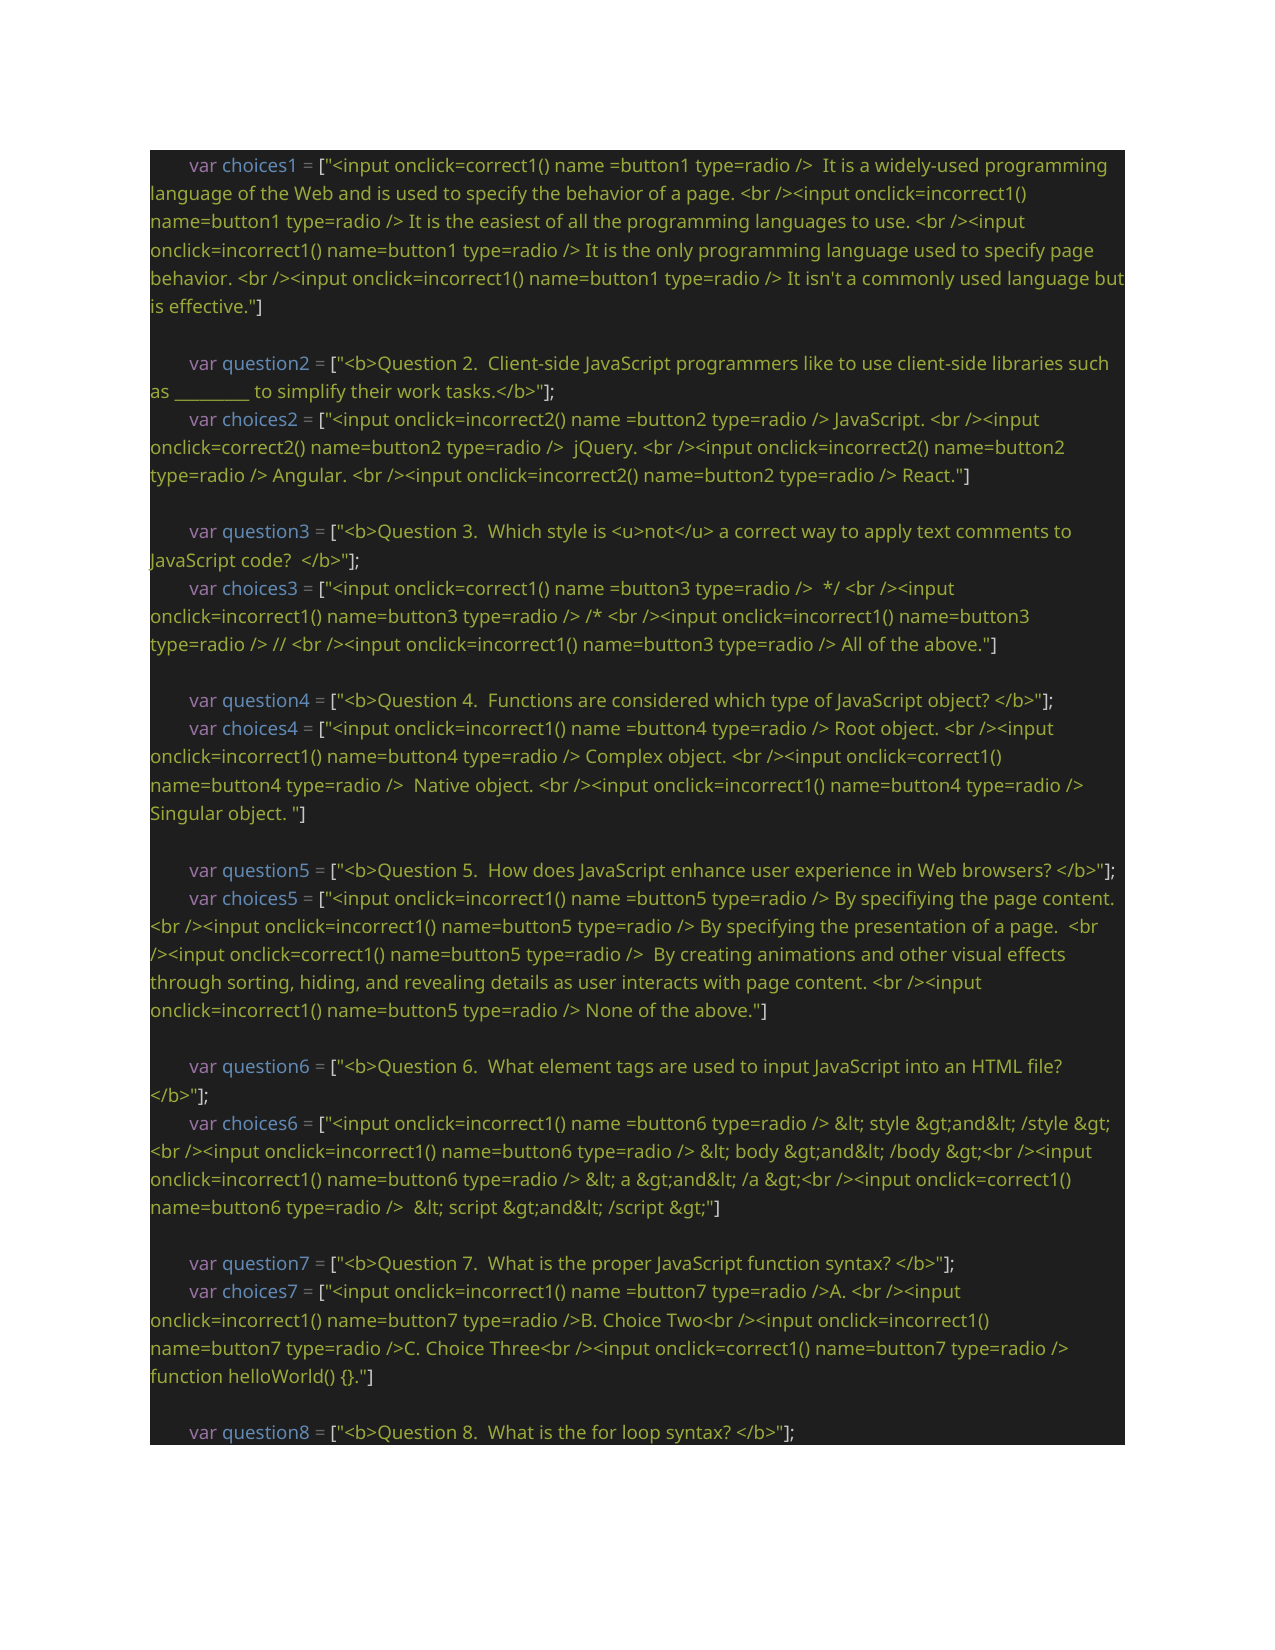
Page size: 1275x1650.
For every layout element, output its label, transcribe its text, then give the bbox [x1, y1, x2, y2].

text var choices7 = ["<input onclick=incorrect1() name =button7 type=radio />A. <br /><input onclick=incorrect1() name=button7 type=radio />B. Choice Two<br /><input onclick=incorrect1() name=button7 type=radio />C. Choice Three<br /><input onclick=correct1() name=button7 type=radio /> function helloWorld() {}."] [150, 1276, 1125, 1389]
text var choices2 = ["<input onclick=incorrect2() name =button2 type=radio /> JavaScript. <br /><input onclick=correct2() name=button2 type=radio /> jQuery. <br /><input onclick=incorrect2() name=button2 type=radio /> Angular. <br /><input onclick=incorrect2() name=button2 type=radio /> React."] [150, 404, 1125, 488]
text var question3 = ["<b>Question 3. Which style is <u>not</u> a correct way to apply text comments to JavaScript code? </b>"]; [150, 516, 1125, 572]
text var question6 = ["<b>Question 6. What element tags are used to input JavaScript into an HTML file? </b>"]; [150, 1051, 1125, 1107]
text var choices4 = ["<input onclick=incorrect1() name =button4 type=radio /> Root object. <br /><input onclick=incorrect1() name=button4 type=radio /> Complex object. <br /><input onclick=correct1() name=button4 type=radio /> Native object. <br /><input onclick=incorrect1() name=button4 type=radio /> Singular object. "] [150, 713, 1125, 826]
text var question5 = ["<b>Question 5. How does JavaScript enhance user experience in Web browsers? </b>"]; [150, 854, 1125, 882]
text var question8 = ["<b>Question 8. What is the for loop syntax? </b>"]; [150, 1417, 1125, 1445]
text var question4 = ["<b>Question 4. Functions are considered which type of JavaScript object? </b>"]; [150, 685, 1125, 713]
text var question2 = ["<b>Question 2. Client-side JavaScript programmers like to use client-side libraries such as _________ to simplify their work tasks.</b>"]; [150, 347, 1125, 404]
text var choices3 = ["<input onclick=correct1() name =button3 type=radio /> */ <br /><input onclick=incorrect1() name=button3 type=radio /> /* <br /><input onclick=incorrect1() name=button3 type=radio /> // <br /><input onclick=incorrect1() name=button3 type=radio /> All of the above."] [150, 572, 1125, 657]
text var choices6 = ["<input onclick=incorrect1() name =button6 type=radio /> &lt; style &gt;and&lt; /style &gt; <br /><input onclick=incorrect1() name=button6 type=radio /> &lt; body &gt;and&lt; /body &gt;<br /><input onclick=incorrect1() name=button6 type=radio /> &lt; a &gt;and&lt; /a &gt;<br /><input onclick=correct1() name=button6 type=radio /> &lt; script &gt;and&lt; /script &gt;"] [150, 1107, 1125, 1220]
text var choices5 = ["<input onclick=incorrect1() name =button5 type=radio /> By specifiying the page content. <br /><input onclick=incorrect1() name=button5 type=radio /> By specifying the presentation of a page. <br /><input onclick=correct1() name=button5 type=radio /> By creating animations and other visual effects through sorting, hiding, and revealing details as user interacts with page content. <br /><input onclick=incorrect1() name=button5 type=radio /> None of the above."] [150, 882, 1125, 1023]
text var question7 = ["<b>Question 7. What is the proper JavaScript function syntax? </b>"]; [150, 1248, 1125, 1276]
text var choices1 = ["<input onclick=correct1() name =button1 type=radio /> It is a widely-used programming language of the Web and is used to specify the behavior of a page. <br /><input onclick=incorrect1() name=button1 type=radio /> It is the easiest of all the programming languages to use. <br /><input onclick=incorrect1() name=button1 type=radio /> It is the only programming language used to specify page behavior. <br /><input onclick=incorrect1() name=button1 type=radio /> It isn't a commonly used language but is effective."] [150, 150, 1125, 319]
